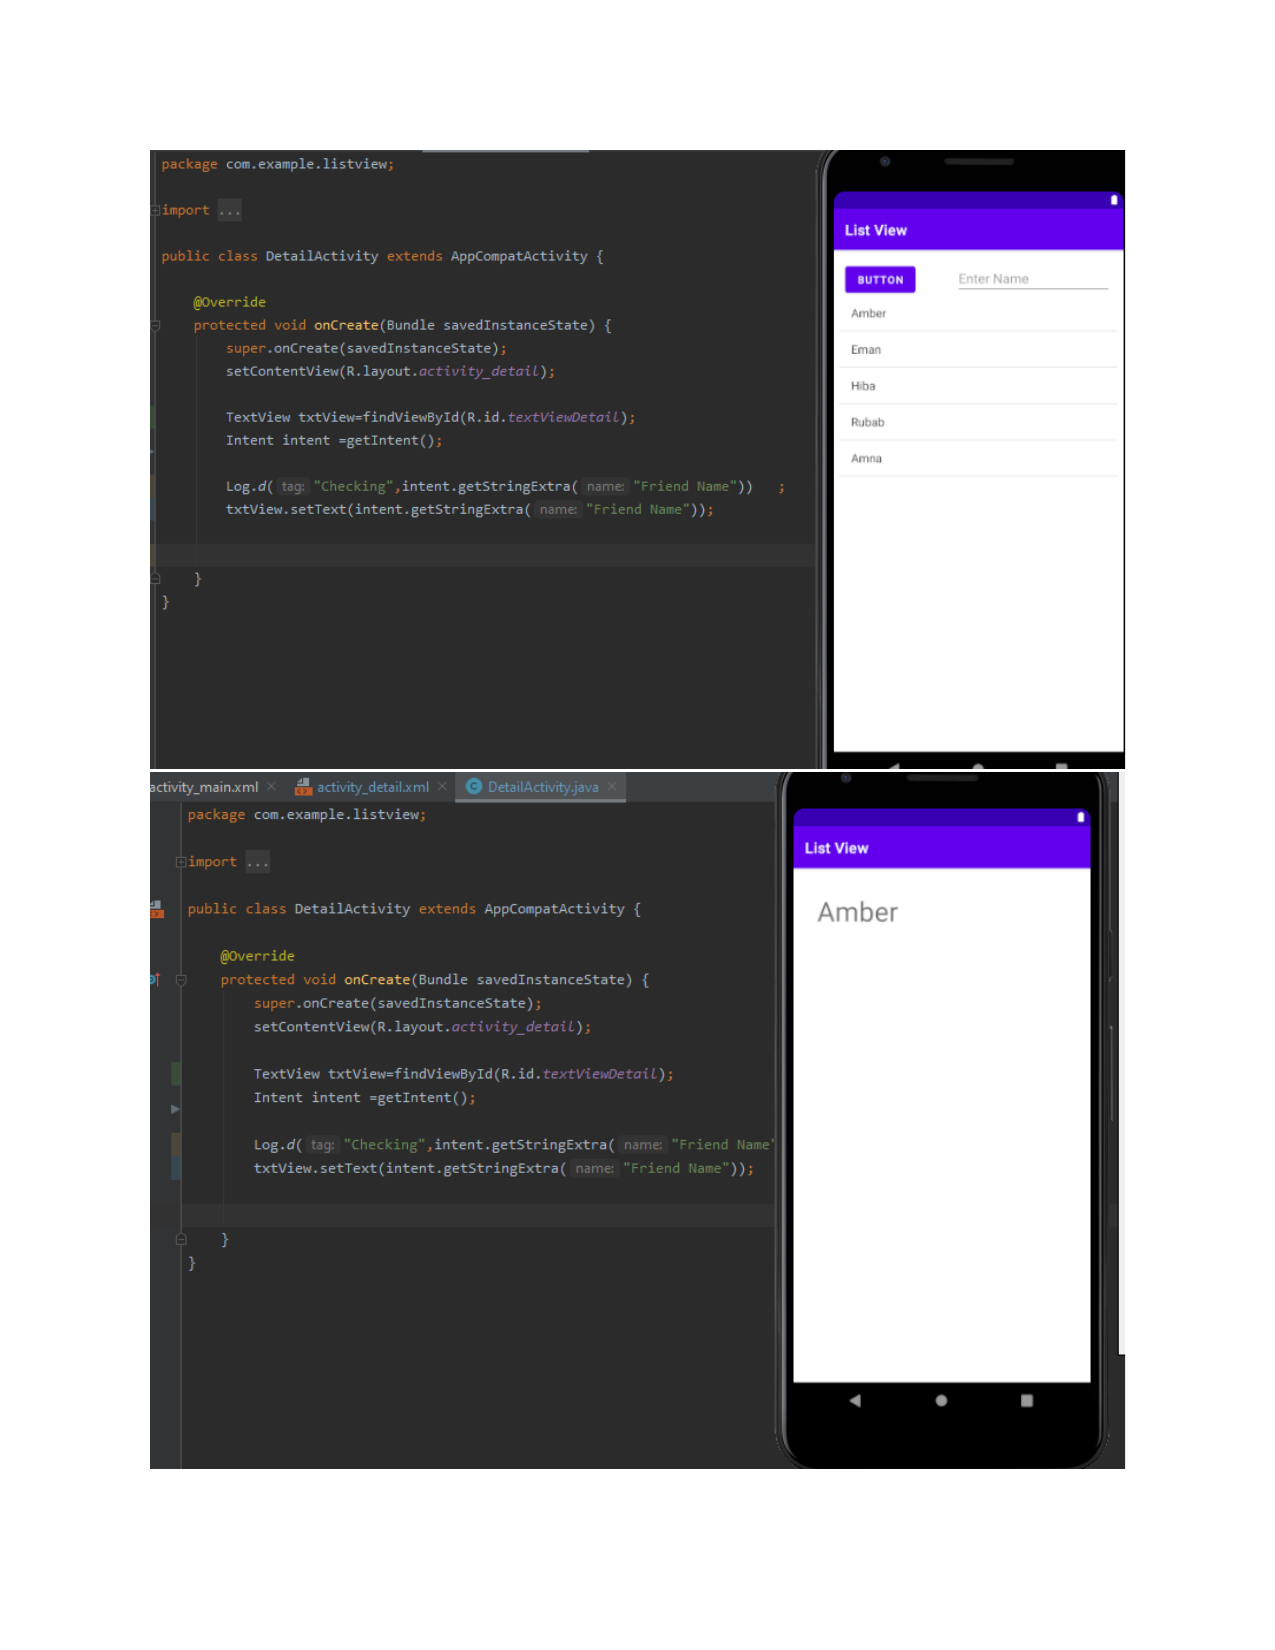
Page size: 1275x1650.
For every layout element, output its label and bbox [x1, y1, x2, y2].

picture [150, 150, 1125, 769]
picture [150, 772, 1125, 1469]
